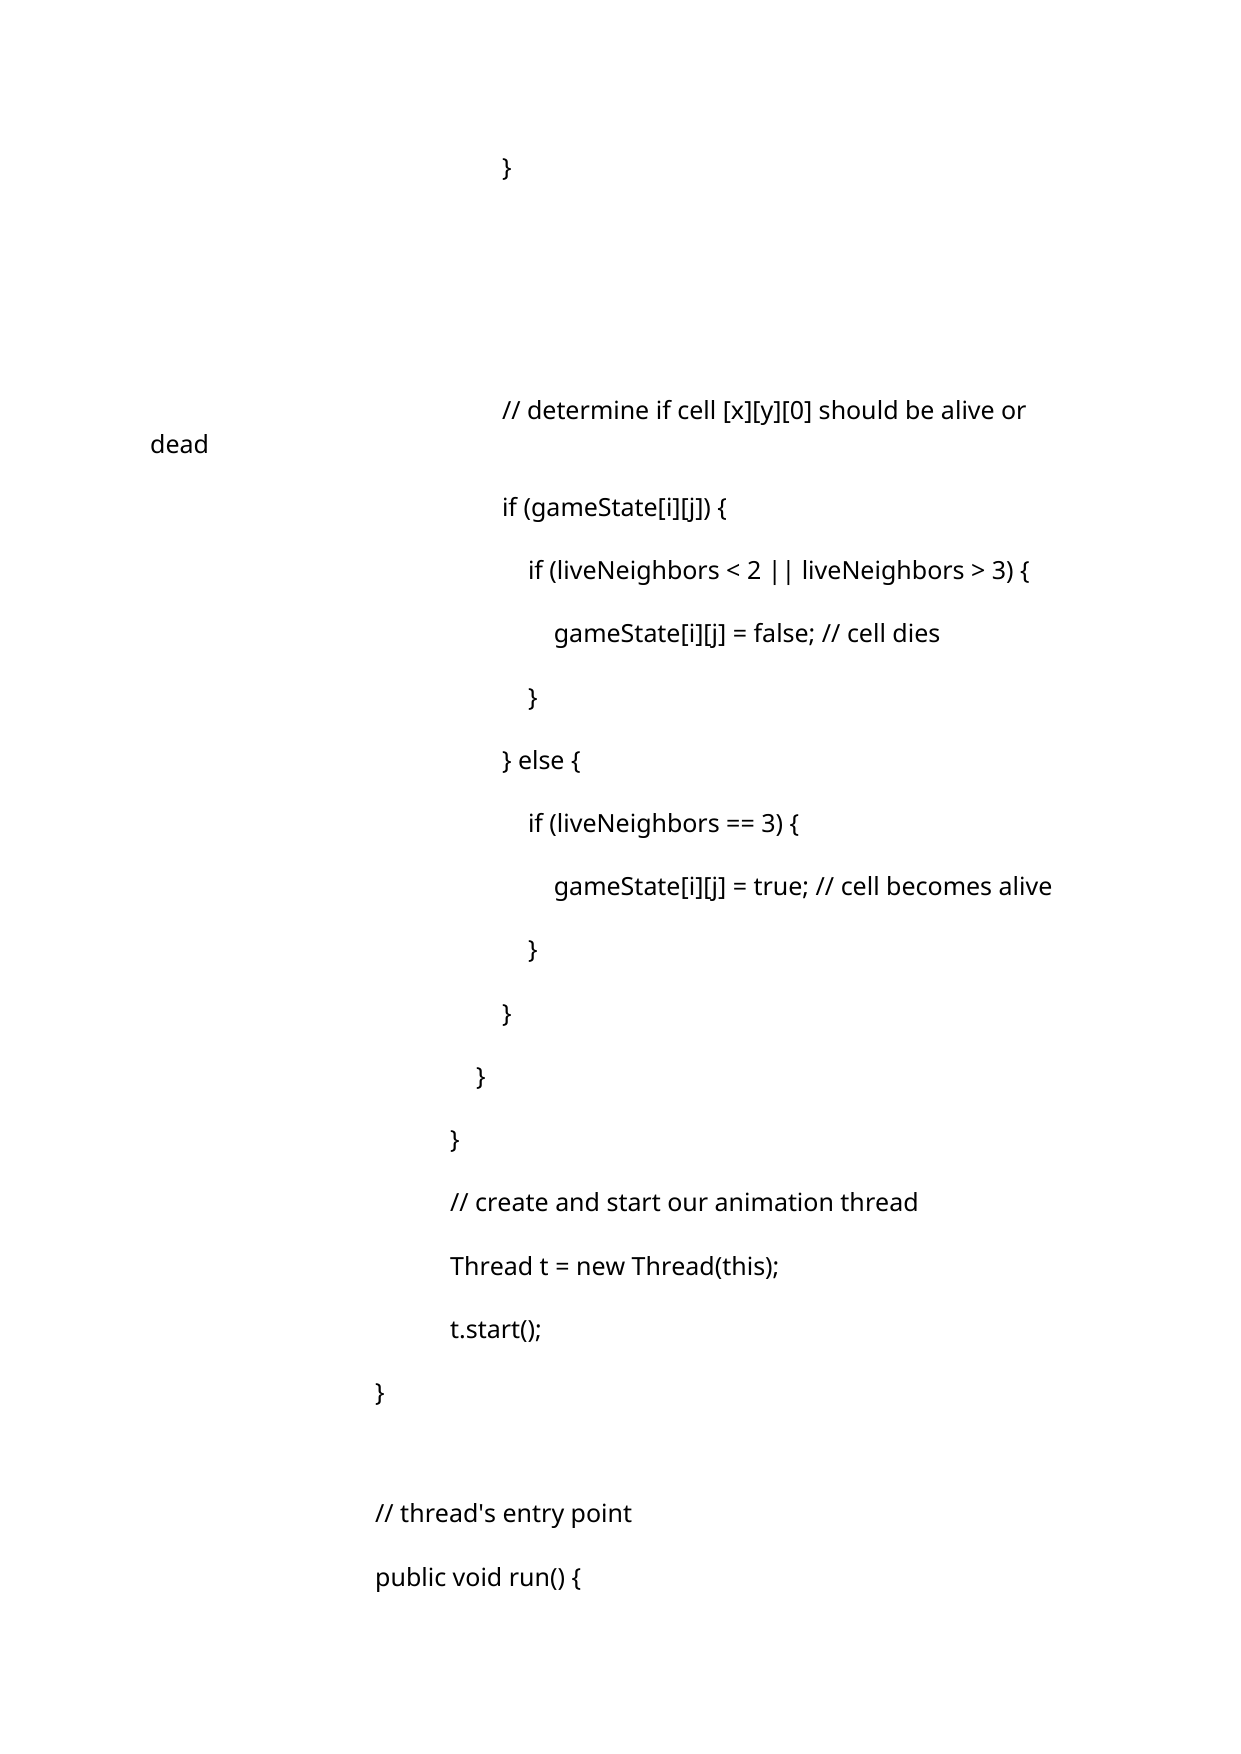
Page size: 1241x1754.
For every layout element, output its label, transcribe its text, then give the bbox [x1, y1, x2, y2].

text gameState[i][j] = false; // cell dies [150, 616, 1090, 650]
text if (liveNeighbors == 3) { [150, 806, 1090, 840]
text if (gameState[i][j]) { [150, 489, 1090, 524]
text Thread t = new Thread(this); [150, 1248, 1090, 1282]
text if (liveNeighbors < 2 || liveNeighbors > 3) { [150, 553, 1090, 587]
text public void run() { [150, 1559, 1090, 1593]
text } [150, 995, 1090, 1029]
text // create and start our animation thread [150, 1185, 1090, 1219]
text } [150, 1375, 1090, 1409]
text gameState[i][j] = true; // cell becomes alive [150, 869, 1090, 903]
text } [150, 679, 1090, 713]
text } else { [150, 742, 1090, 777]
text // thread's entry point [150, 1496, 1090, 1530]
text } [150, 150, 1090, 184]
text } [150, 932, 1090, 966]
text } [150, 1122, 1090, 1156]
text // determine if cell [x][y][0] should be alive or dead [150, 392, 1090, 460]
text t.start(); [150, 1312, 1090, 1346]
text } [150, 1059, 1090, 1093]
